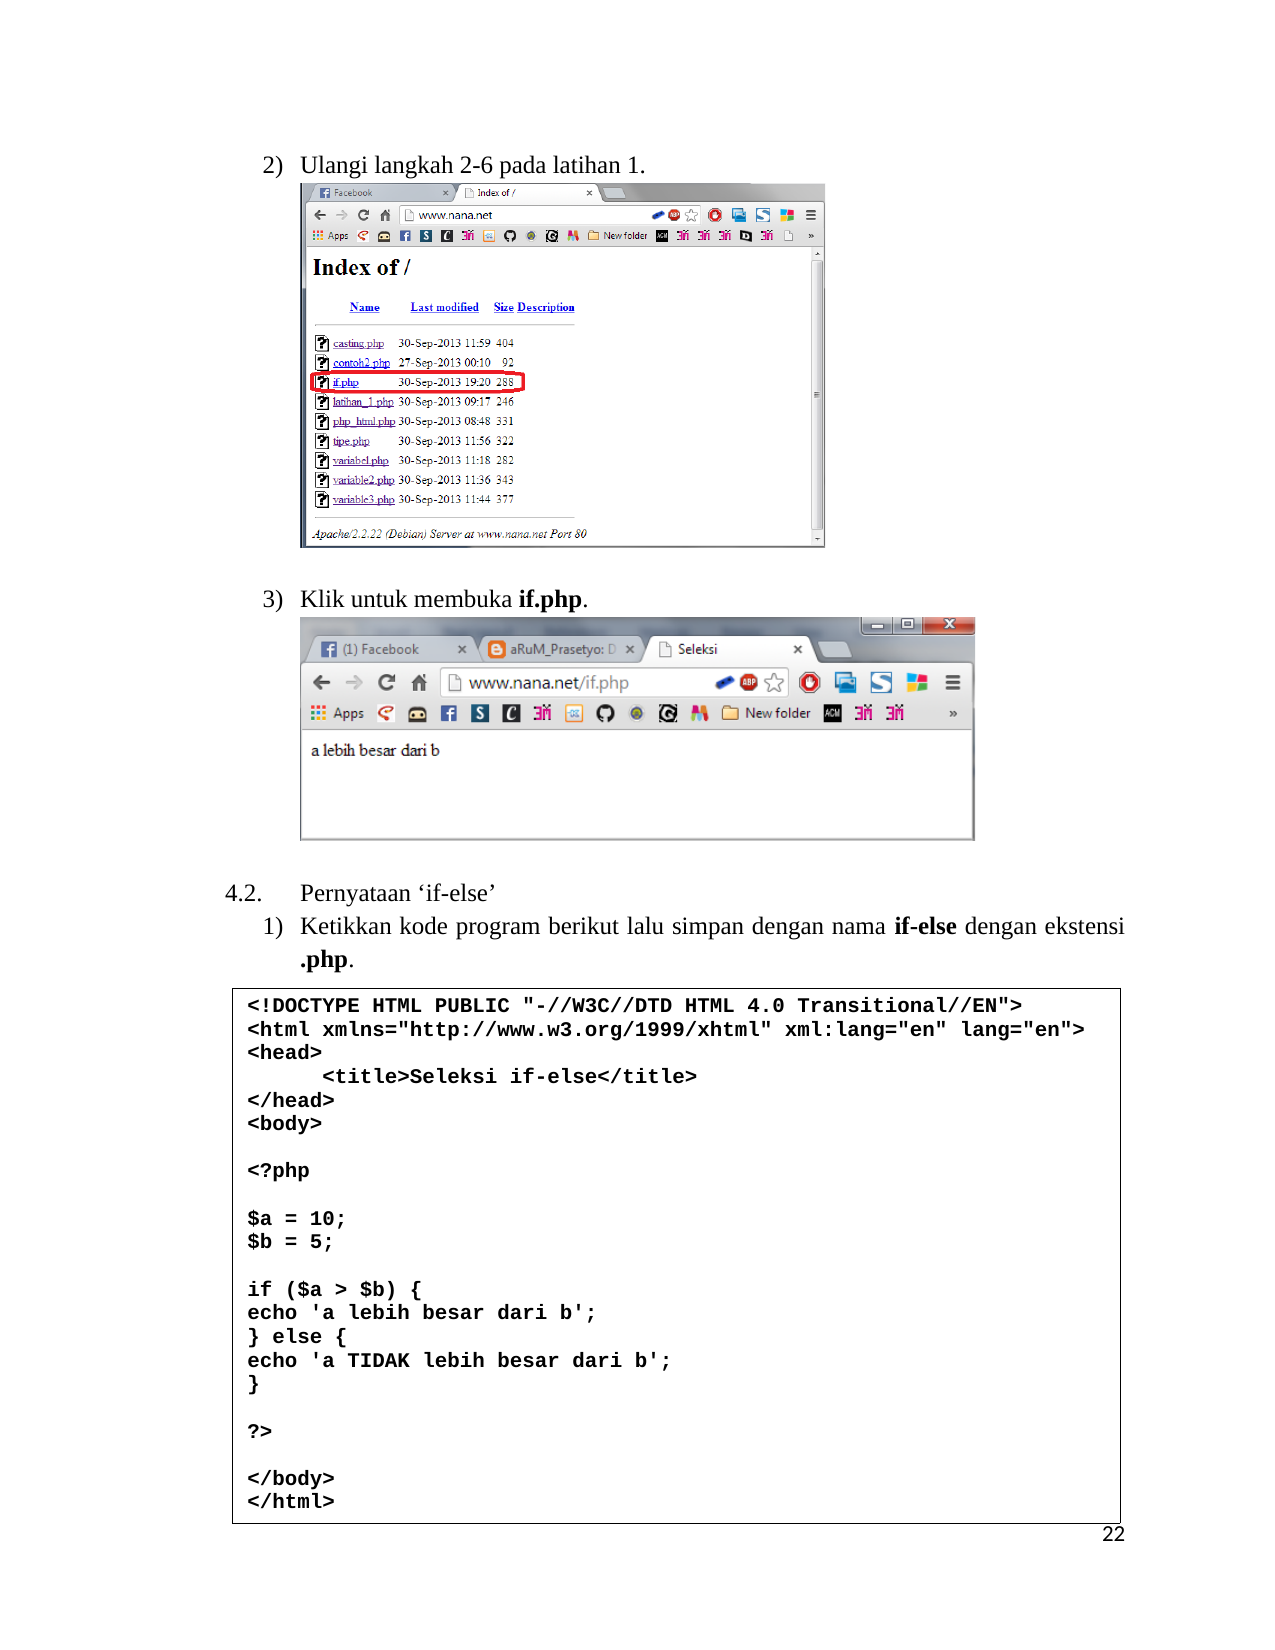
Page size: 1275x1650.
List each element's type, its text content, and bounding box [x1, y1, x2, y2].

picture [300, 617, 976, 841]
list Ulangi langkah 2-6 pada latihan 1. [262, 150, 1125, 179]
list Klik untuk membuka if.php. [262, 584, 1125, 613]
picture [300, 183, 826, 548]
list Pernyataan ‘if-else’ [225, 878, 1125, 907]
list Ketikkan kode program berikut lalu simpan dengan nama if-else dengan ekstensi .php. [262, 911, 1125, 973]
